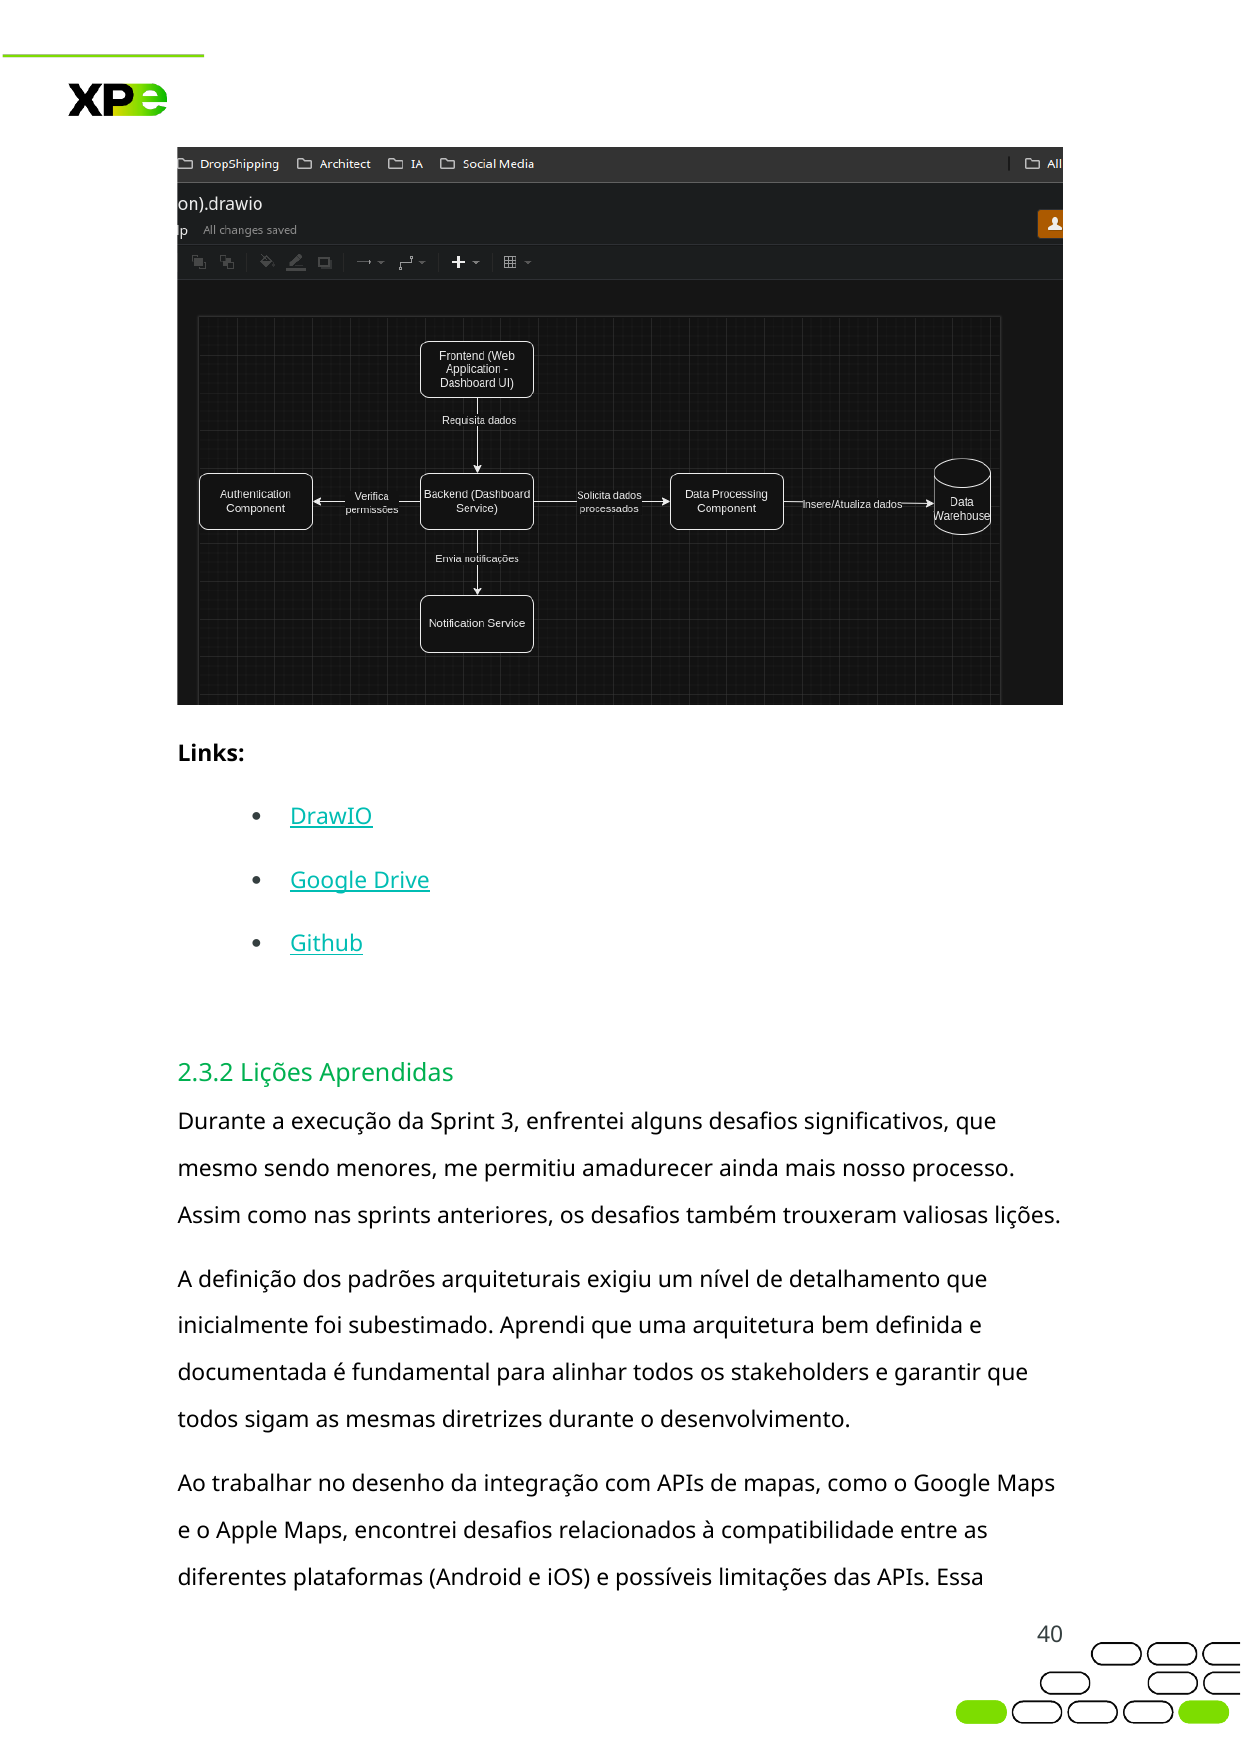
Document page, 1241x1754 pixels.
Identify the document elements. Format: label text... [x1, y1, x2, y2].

picture [955, 1642, 1241, 1724]
list DrawIO [252, 800, 1063, 831]
subtitle 2.3.2 Lições Aprendidas [177, 1054, 1063, 1088]
text Links: [177, 737, 1063, 768]
list Google Drive [252, 864, 1063, 895]
picture [2, 51, 1063, 705]
list Github [252, 927, 1063, 958]
text A definição dos padrões arquiteturais exigiu um nível de detalhamento que inicialmente foi subestimado. Aprendi que uma arquitetura bem definida e documentada é fundamental para alinhar todos os stakeholders e garantir que todos sigam as mesmas diretrizes durante o desenvolvimento. [177, 1263, 1063, 1434]
text Durante a execução da Sprint 3, enfrentei alguns desafios significativos, que mesmo sendo menores, me permitiu amadurecer ainda mais nosso processo. Assim como nas sprints anteriores, os desafios também trouxeram valiosas lições. [177, 1105, 1063, 1230]
